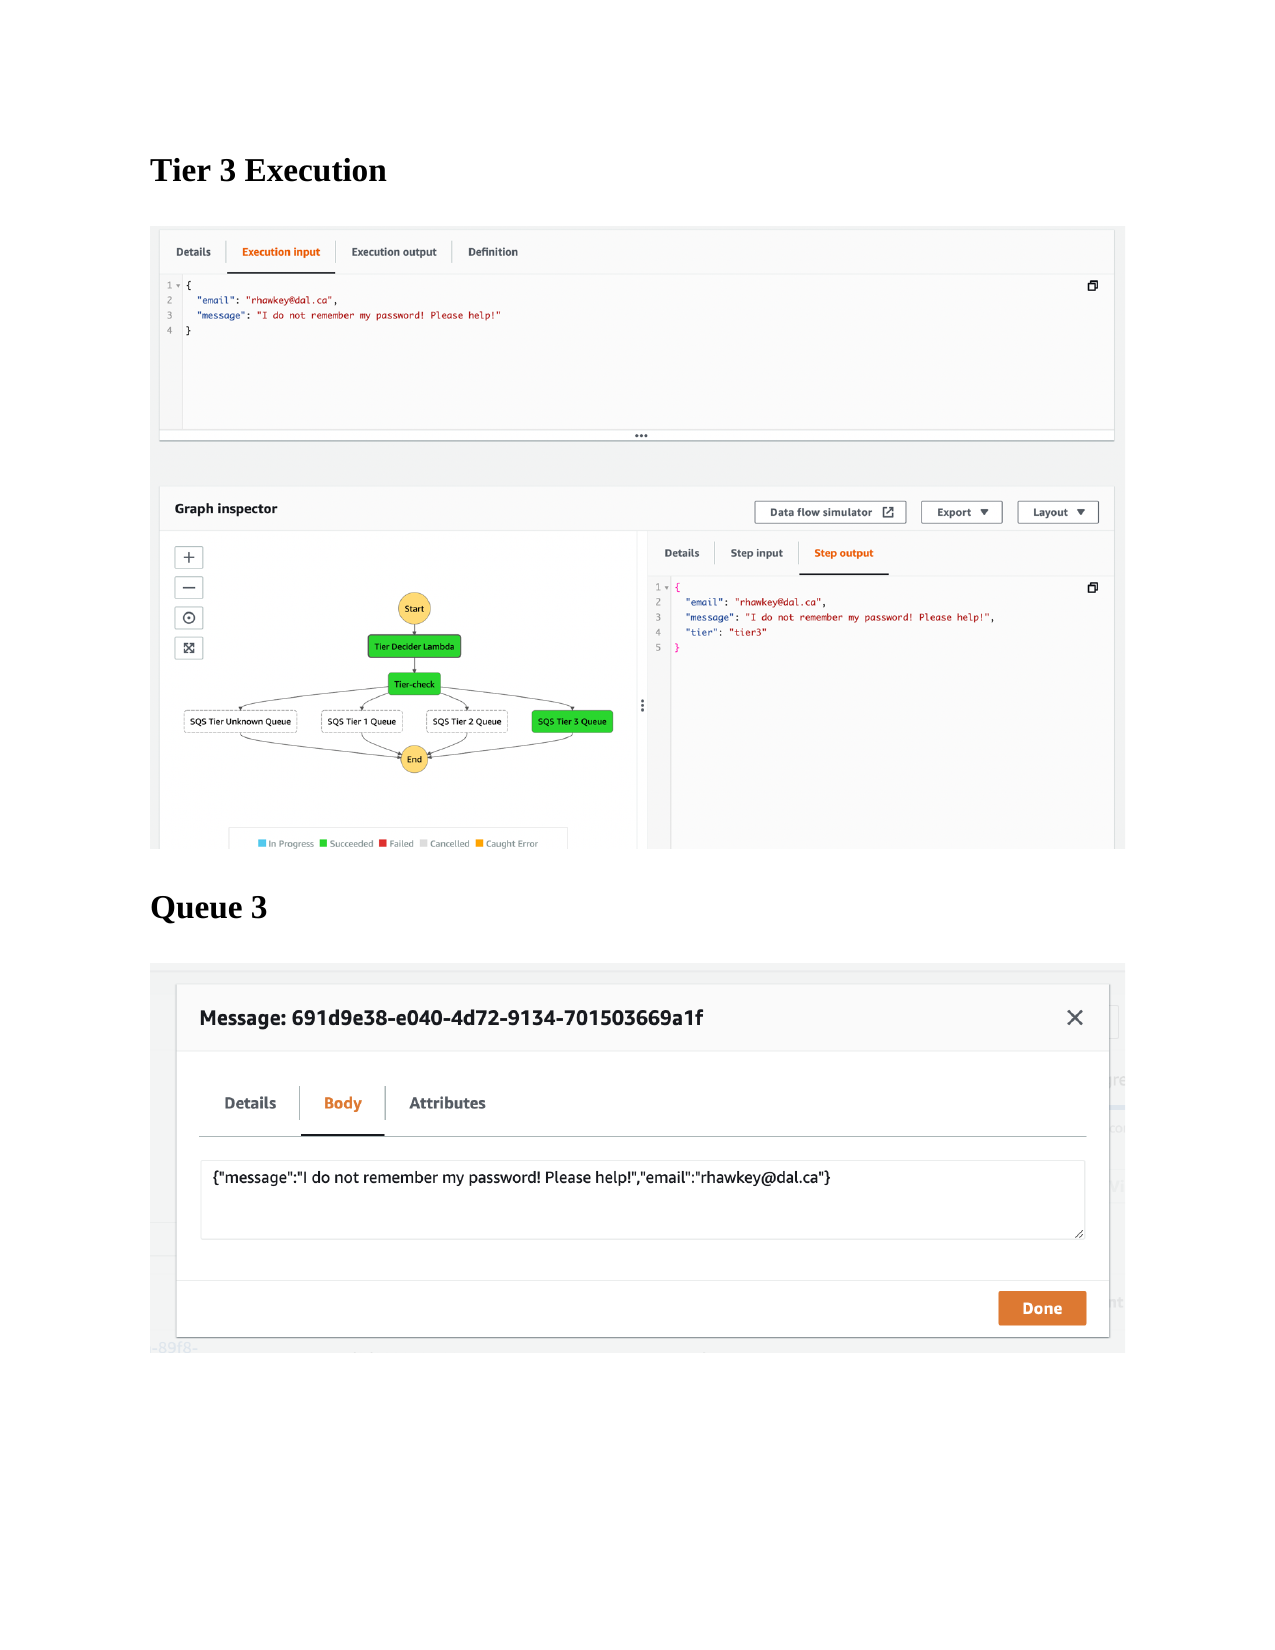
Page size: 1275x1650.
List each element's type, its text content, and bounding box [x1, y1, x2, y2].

picture [150, 963, 1125, 1353]
text Tier 3 Execution [150, 150, 1125, 188]
text Queue 3 [150, 887, 1125, 925]
picture [150, 226, 1125, 849]
